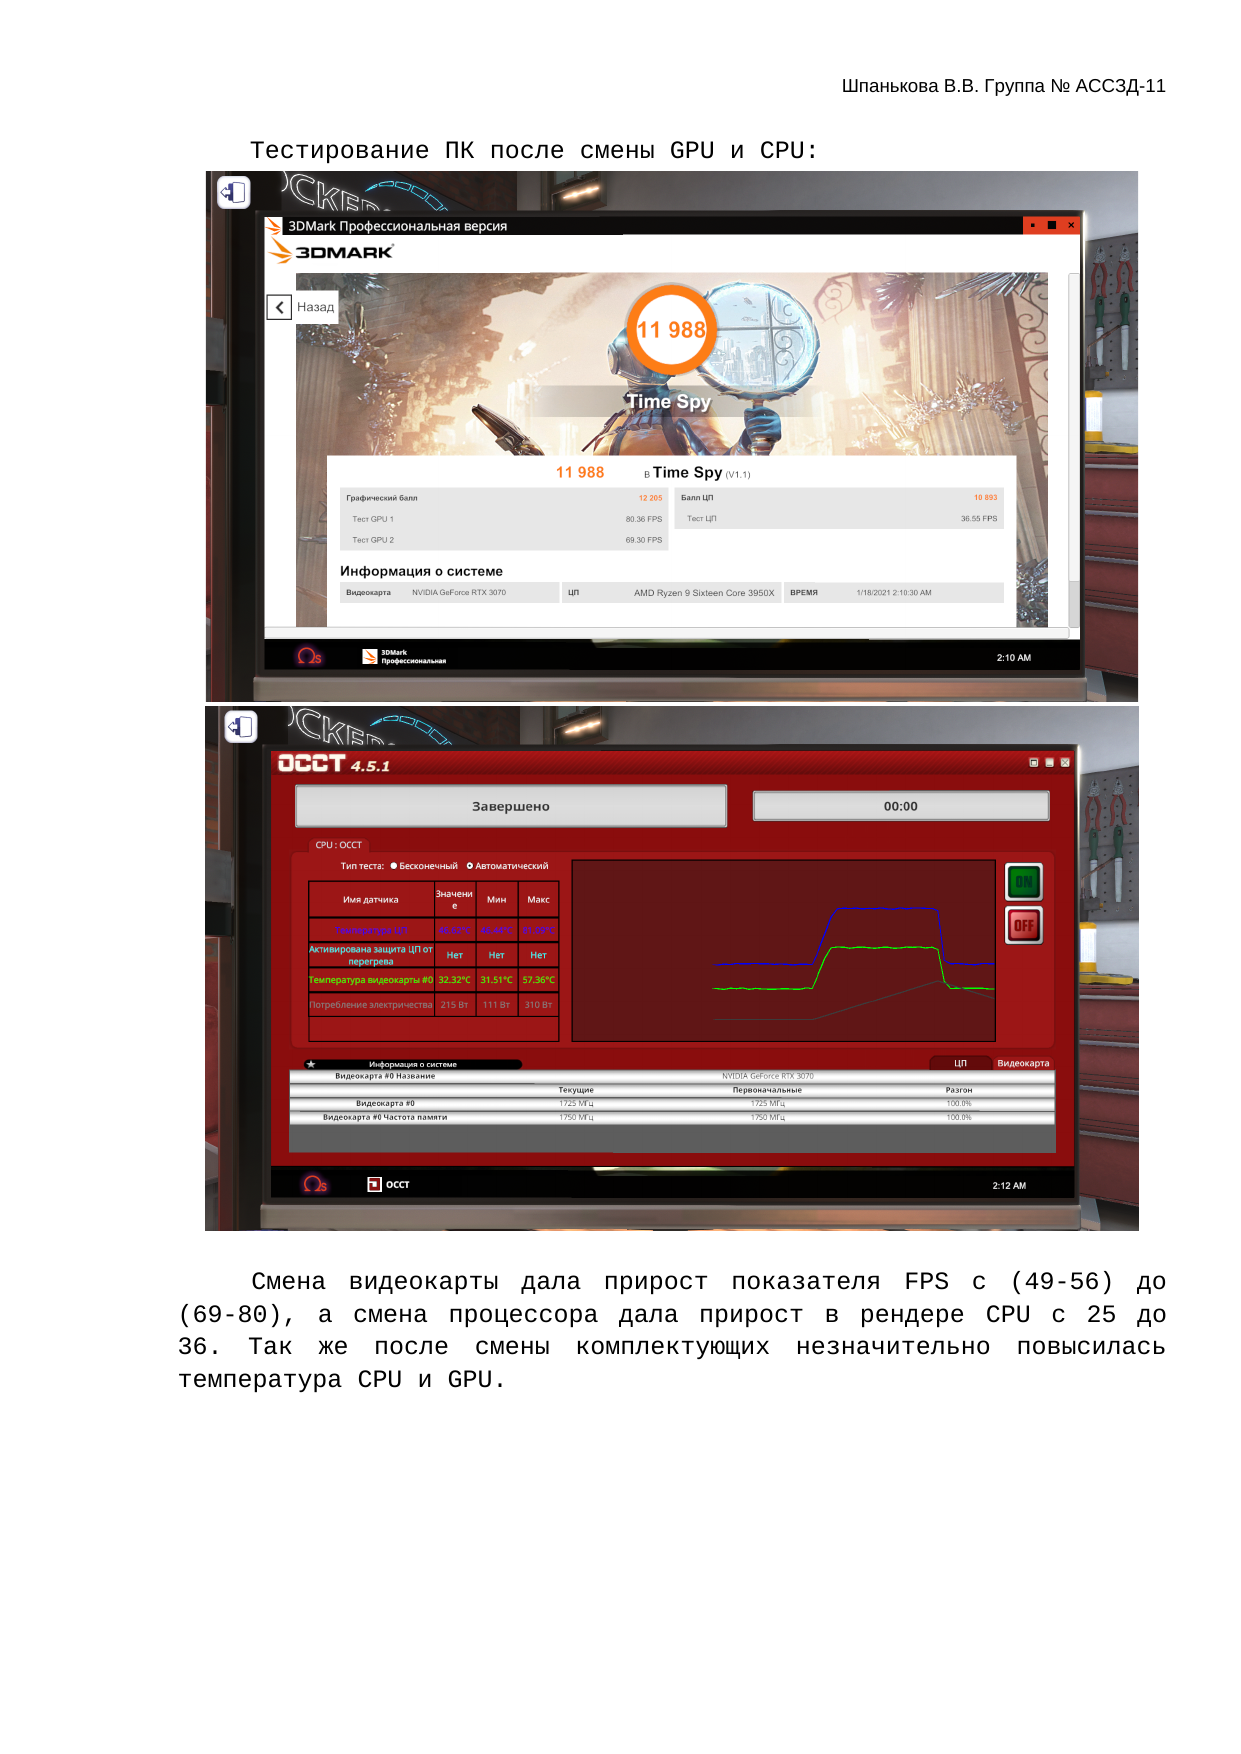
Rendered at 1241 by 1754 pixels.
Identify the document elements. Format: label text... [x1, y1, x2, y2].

text Смена видеокарты дала прирост показателя FPS с (49-56) до (69-80), а смена процессора дала прирост в рендере CPU c 25 до 36. Так же после смены комплектующих незначительно повысилась температура CPU и GPU. [177, 1268, 1167, 1395]
text Тестирование ПК после смены GPU и CPU: [177, 138, 1167, 166]
picture [205, 706, 1139, 1231]
picture [205, 171, 1139, 702]
